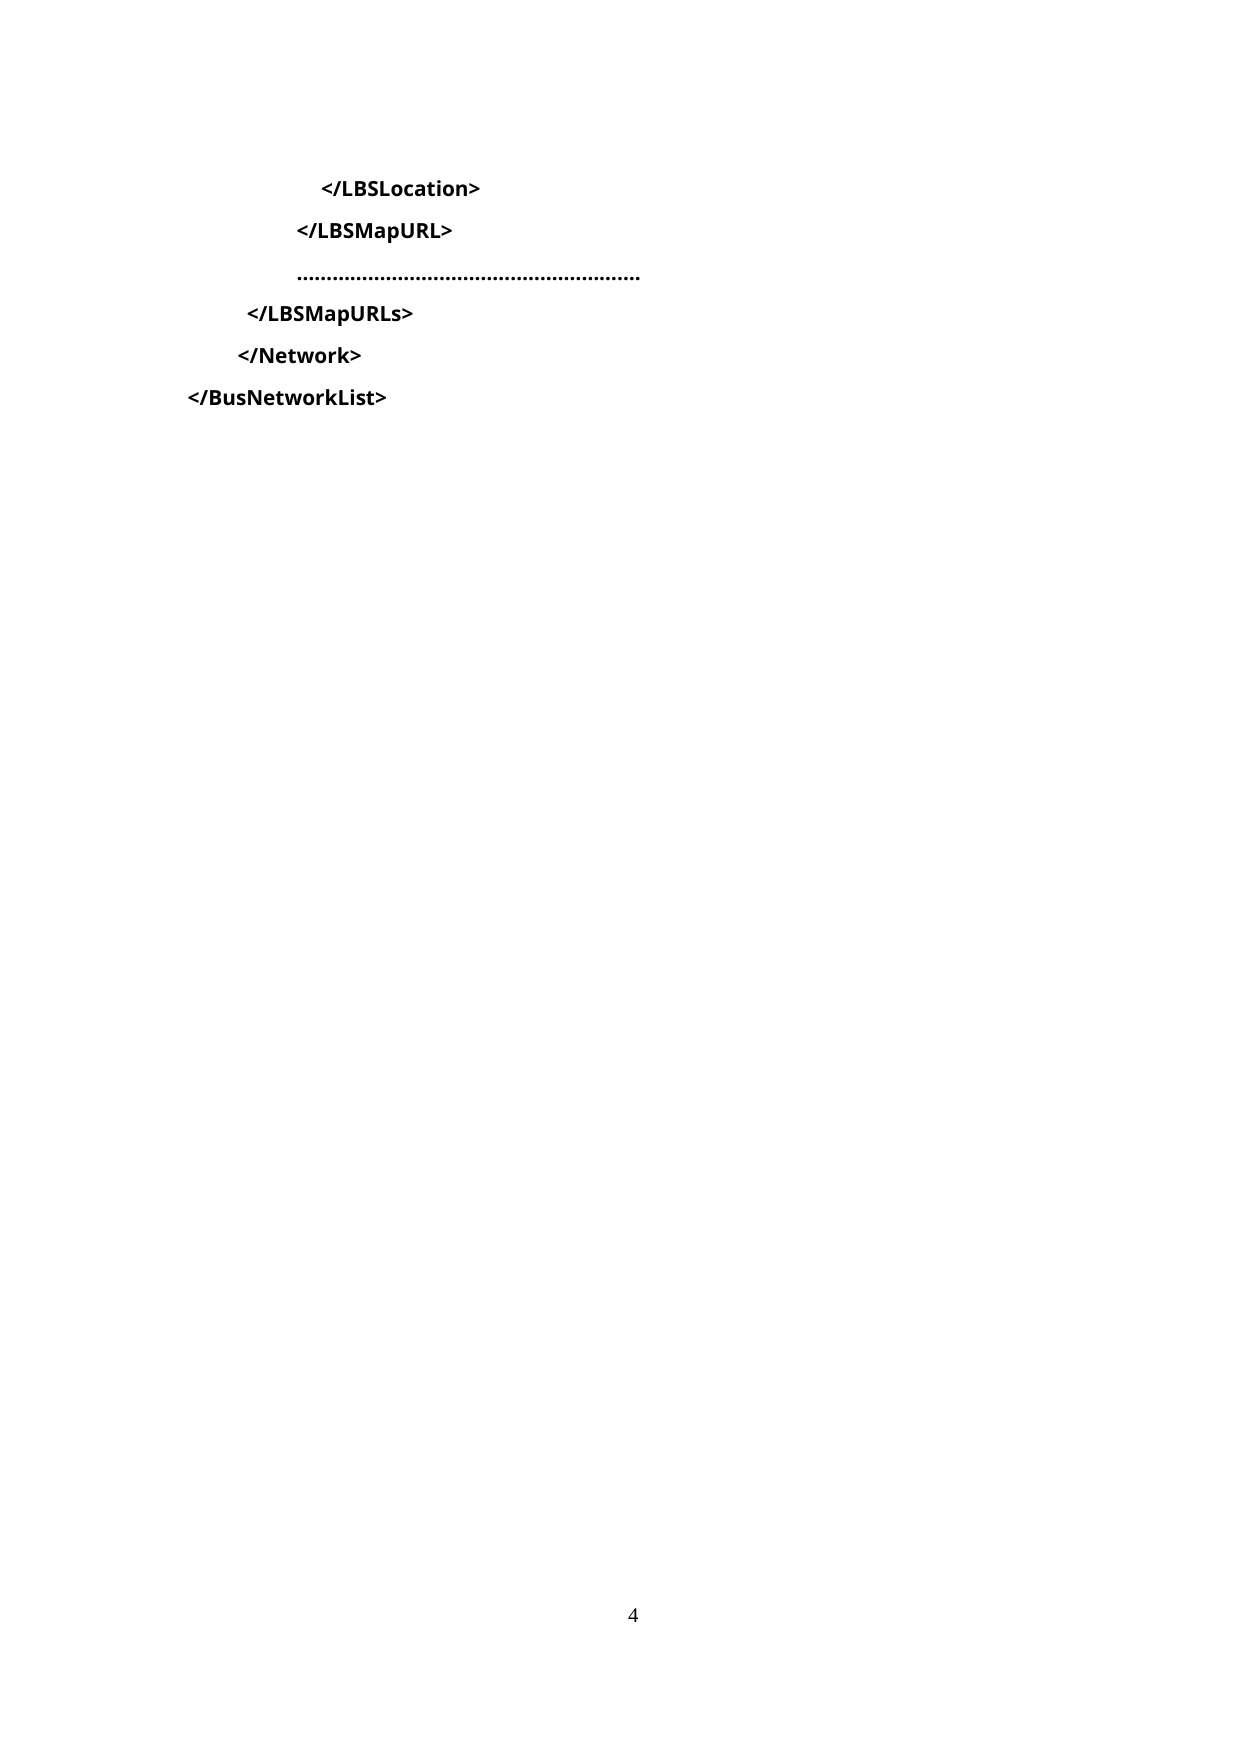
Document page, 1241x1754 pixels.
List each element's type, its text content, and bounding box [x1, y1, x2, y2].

text </LBSMapURL> [246, 209, 1078, 251]
text </BusNetworkList> [187, 376, 1078, 418]
text </LBSLocation> [271, 168, 1078, 209]
text </Network> [187, 334, 1078, 376]
text </LBSMapURLs> [247, 293, 1078, 334]
text …………………………………………………. [246, 251, 1078, 293]
